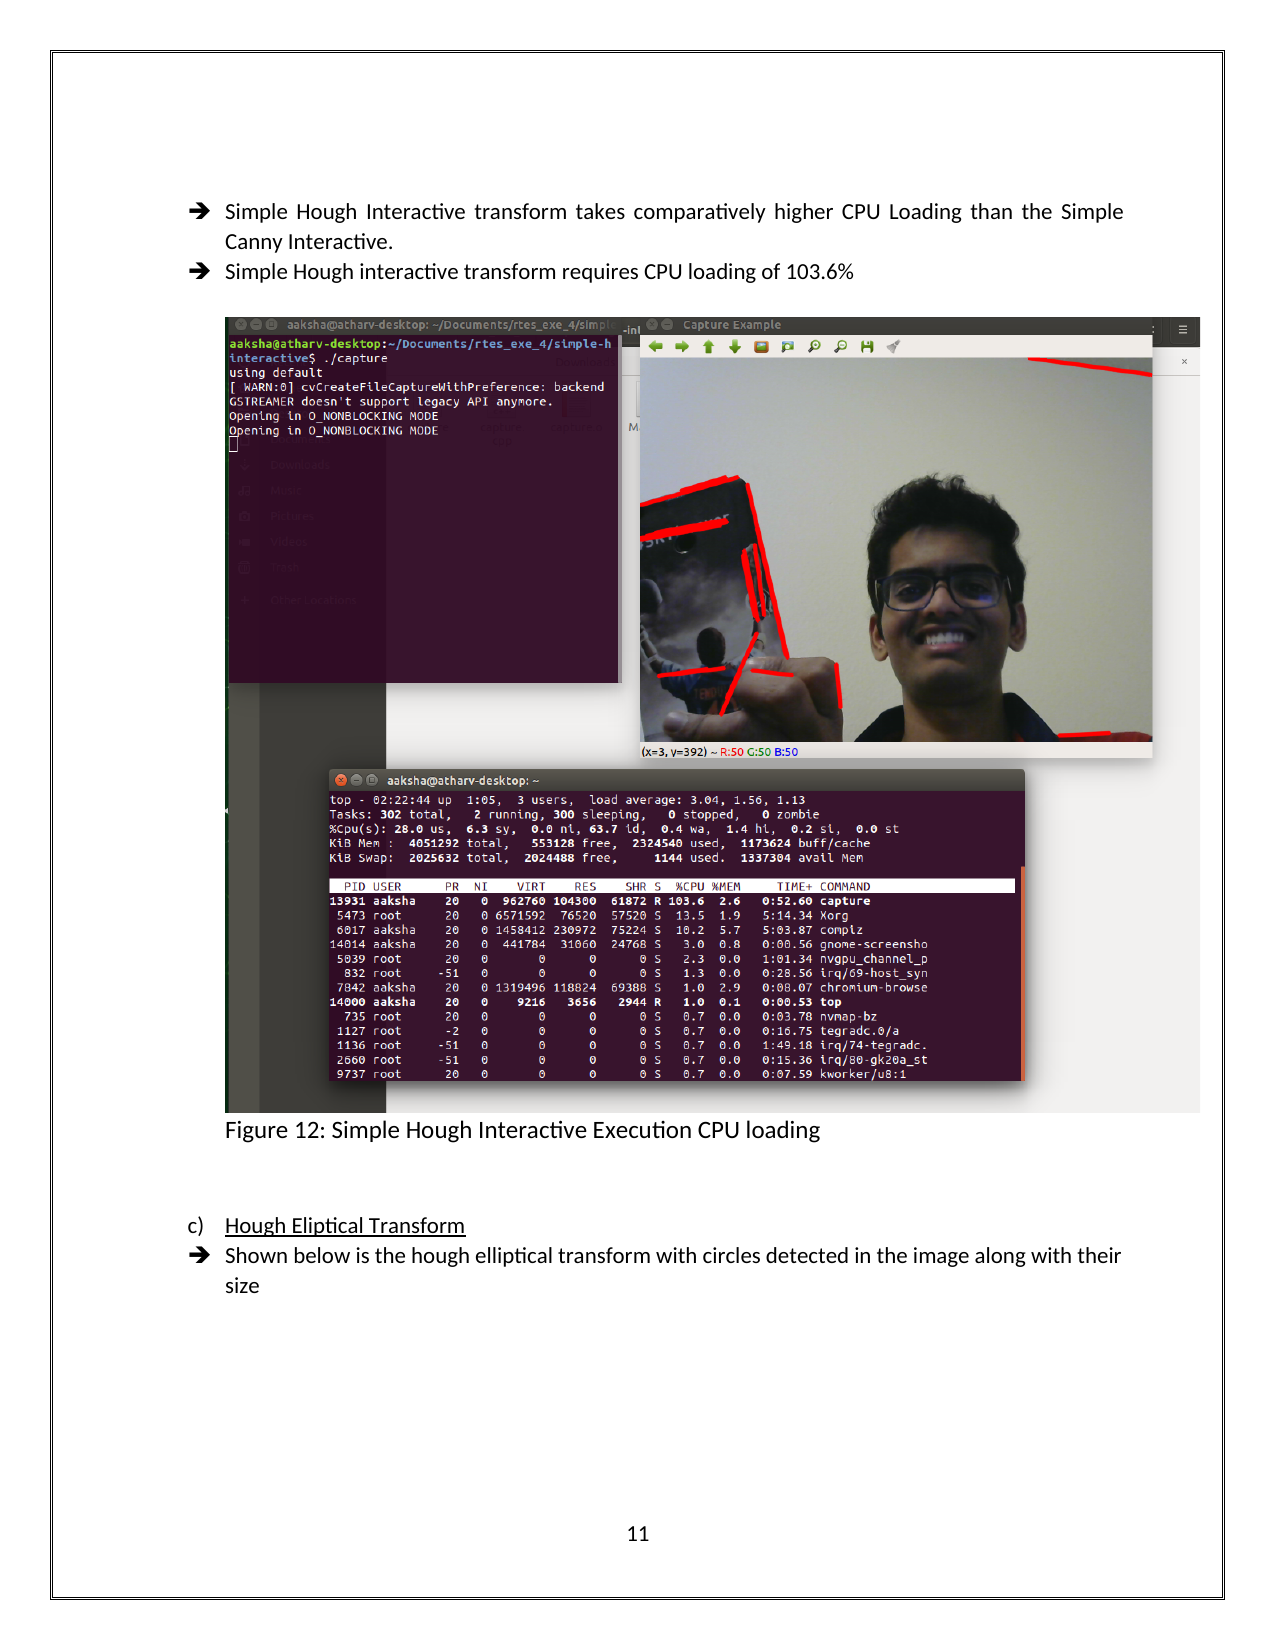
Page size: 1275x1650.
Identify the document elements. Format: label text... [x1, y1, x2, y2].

picture [225, 317, 1200, 1113]
list Shown below is the hough elliptical transform with circles detected in the image along with their size [187, 1241, 1125, 1299]
list Figure 12: Simple Hough Interactive Execution CPU loading [225, 1115, 1125, 1145]
list Hough Eliptical Transform [187, 1211, 1125, 1239]
list Simple Hough interactive transform requires CPU loading of 103.6% [187, 257, 1125, 285]
list Simple Hough Interactive transform takes comparatively higher CPU Loading than the Simple Canny Interactive. [187, 197, 1125, 255]
